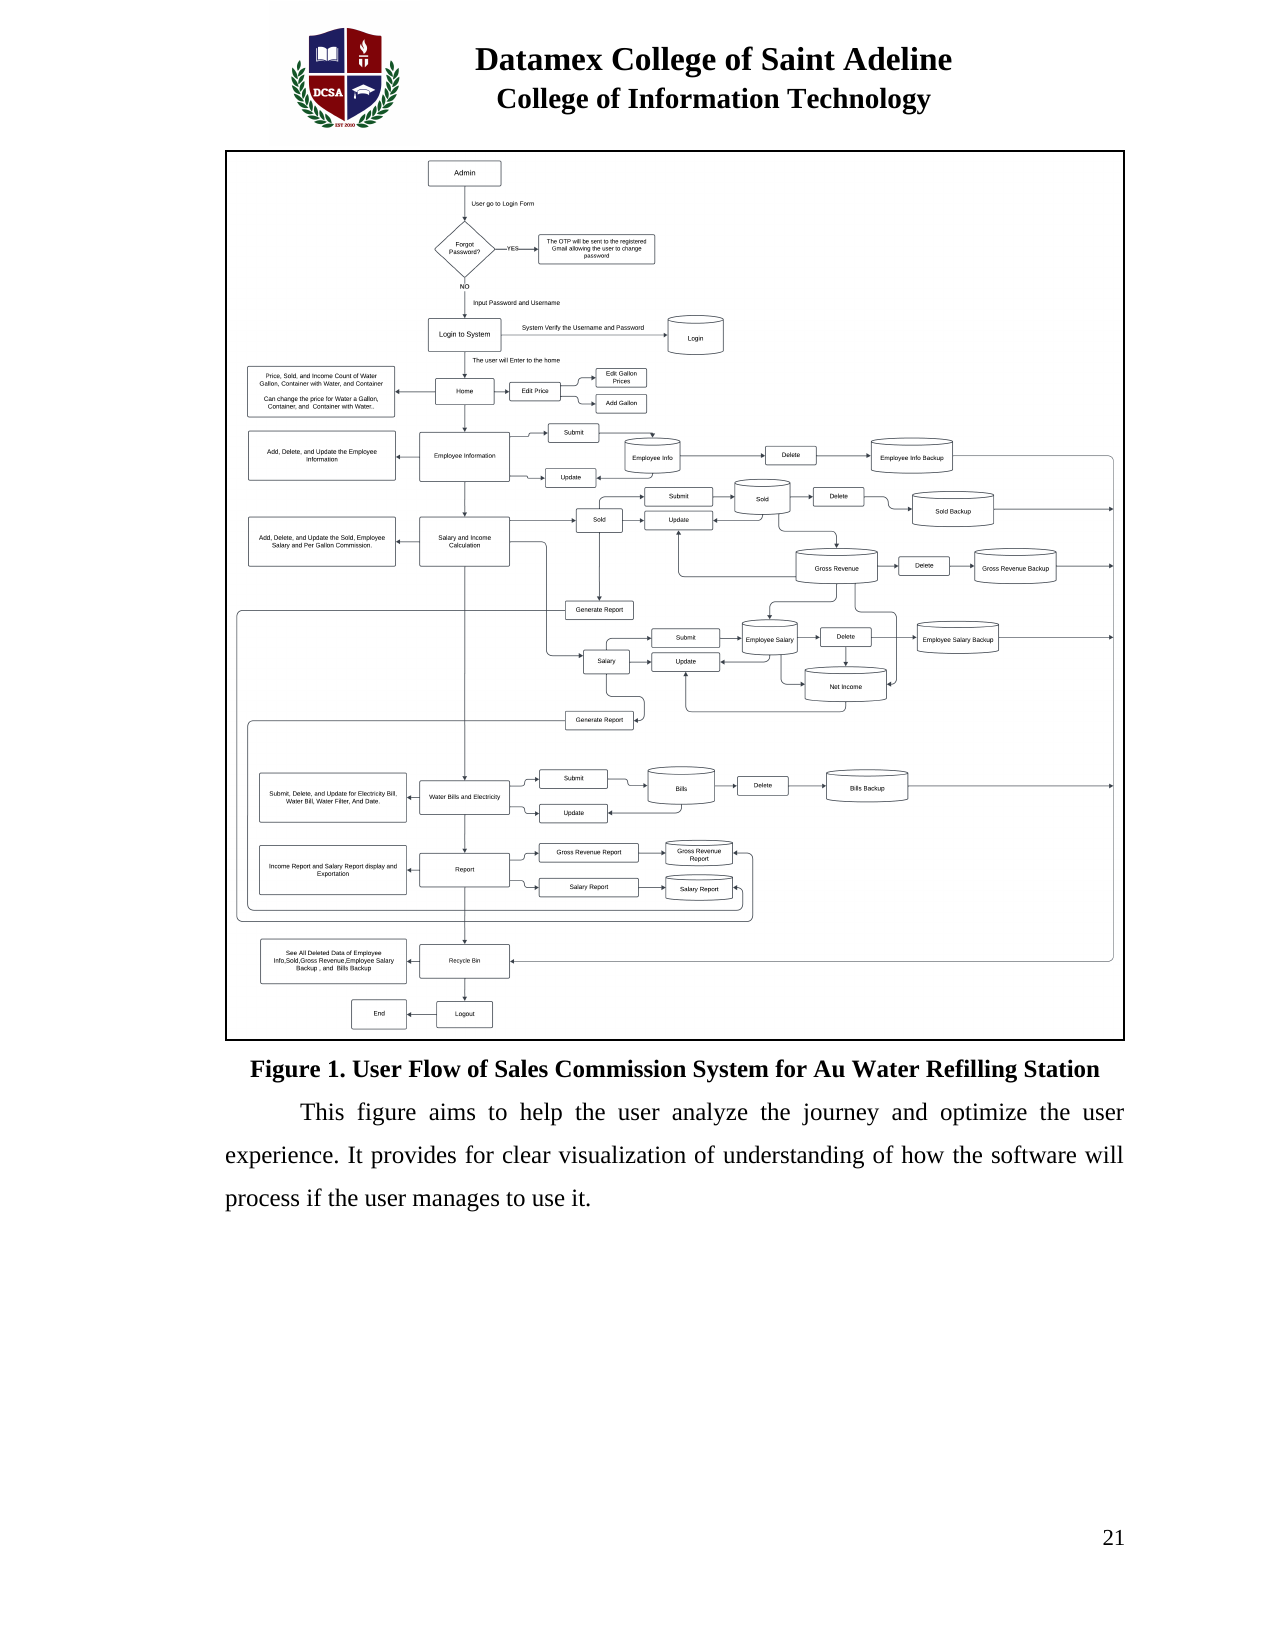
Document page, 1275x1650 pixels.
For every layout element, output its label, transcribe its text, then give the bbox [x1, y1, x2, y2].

picture [268, 1, 420, 146]
picture [227, 152, 1123, 1039]
text Figure 1. User Flow of Sales Commission System for Au Water Refilling Station [225, 1054, 1125, 1083]
text This figure aims to help the user analyze the journey and optimize the user experience. It provides for clear visualization of understanding of how the software will process if the user manages to use it. [225, 1097, 1125, 1212]
